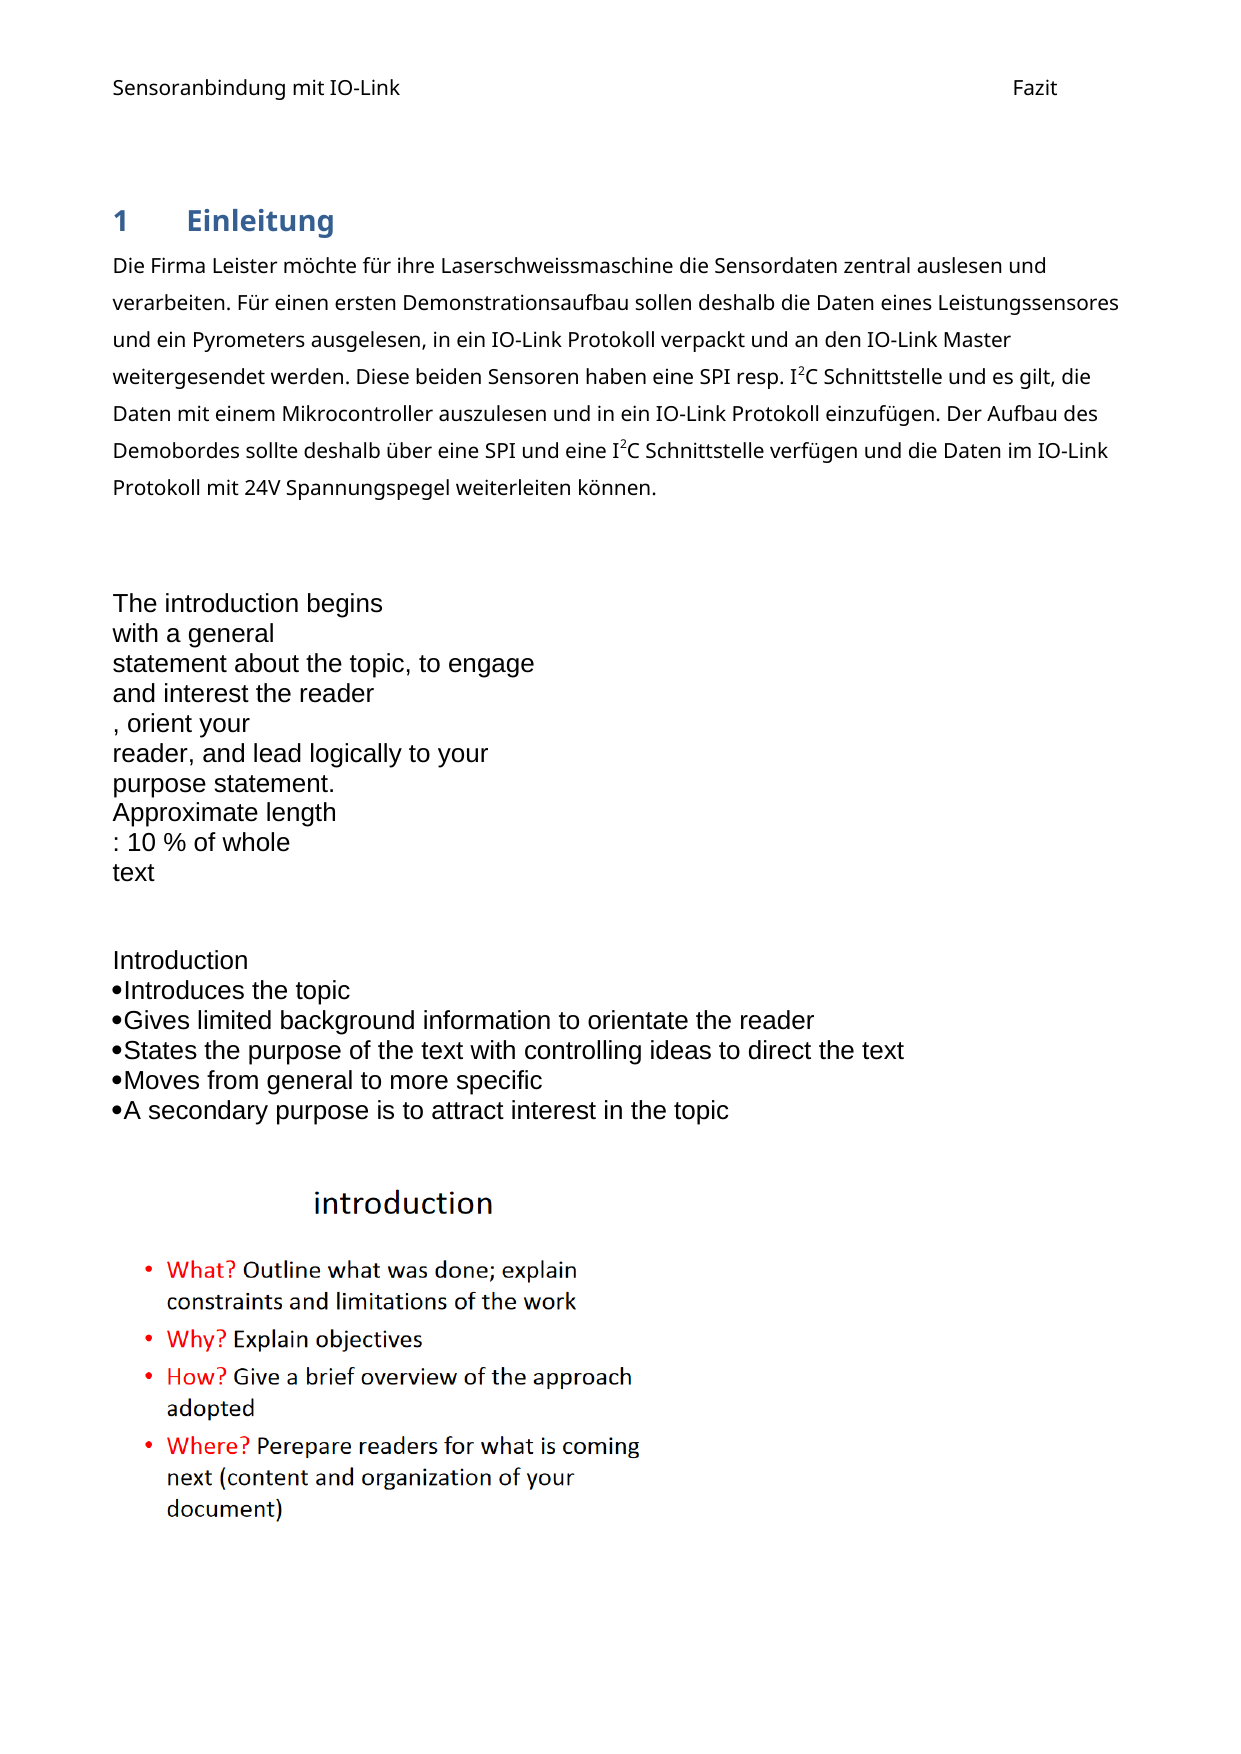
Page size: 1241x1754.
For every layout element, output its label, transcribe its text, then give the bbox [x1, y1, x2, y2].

subtitle Einleitung [112, 200, 1128, 240]
text Approximate length [112, 797, 1128, 827]
text statement about the topic, to engage [112, 648, 1128, 678]
text : 10 % of whole [112, 827, 1128, 857]
text Moves from general to more specific [112, 1065, 1128, 1095]
text States the purpose of the text with controlling ideas to direct the text [112, 1035, 1128, 1065]
text text [112, 857, 1128, 887]
text reader, and lead logically to your [112, 738, 1128, 768]
text Introduces the topic [112, 975, 1128, 1005]
text Introduction [112, 945, 1128, 975]
text The introduction begins [112, 588, 1128, 618]
text with a general [112, 618, 1128, 648]
picture [112, 1170, 693, 1541]
text A secondary purpose is to attract interest in the topic [112, 1095, 1128, 1125]
text purpose statement. [112, 768, 1128, 797]
text , orient your [112, 708, 1128, 738]
text Gives limited background information to orientate the reader [112, 1005, 1128, 1035]
text and interest the reader [112, 678, 1128, 708]
text Die Firma Leister möchte für ihre Laserschweissmaschine die Sensordaten zentral auslesen und verarbeiten. Für einen ersten Demonstrationsaufbau sollen deshalb die Daten eines Leistungssensores und ein Pyrometers ausgelesen, in ein IO-Link Protokoll verpackt und an den IO-Link Master weitergesendet werden. Diese beiden Sensoren haben eine SPI resp. I2C Schnittstelle und es gilt, die Daten mit einem Mikrocontroller auszulesen und in ein IO-Link Protokoll einzufügen. Der Aufbau des Demobordes sollte deshalb über eine SPI und eine I2C Schnittstelle verfügen und die Daten im IO-Link Protokoll mit 24V Spannungspegel weiterleiten können. [112, 252, 1128, 501]
